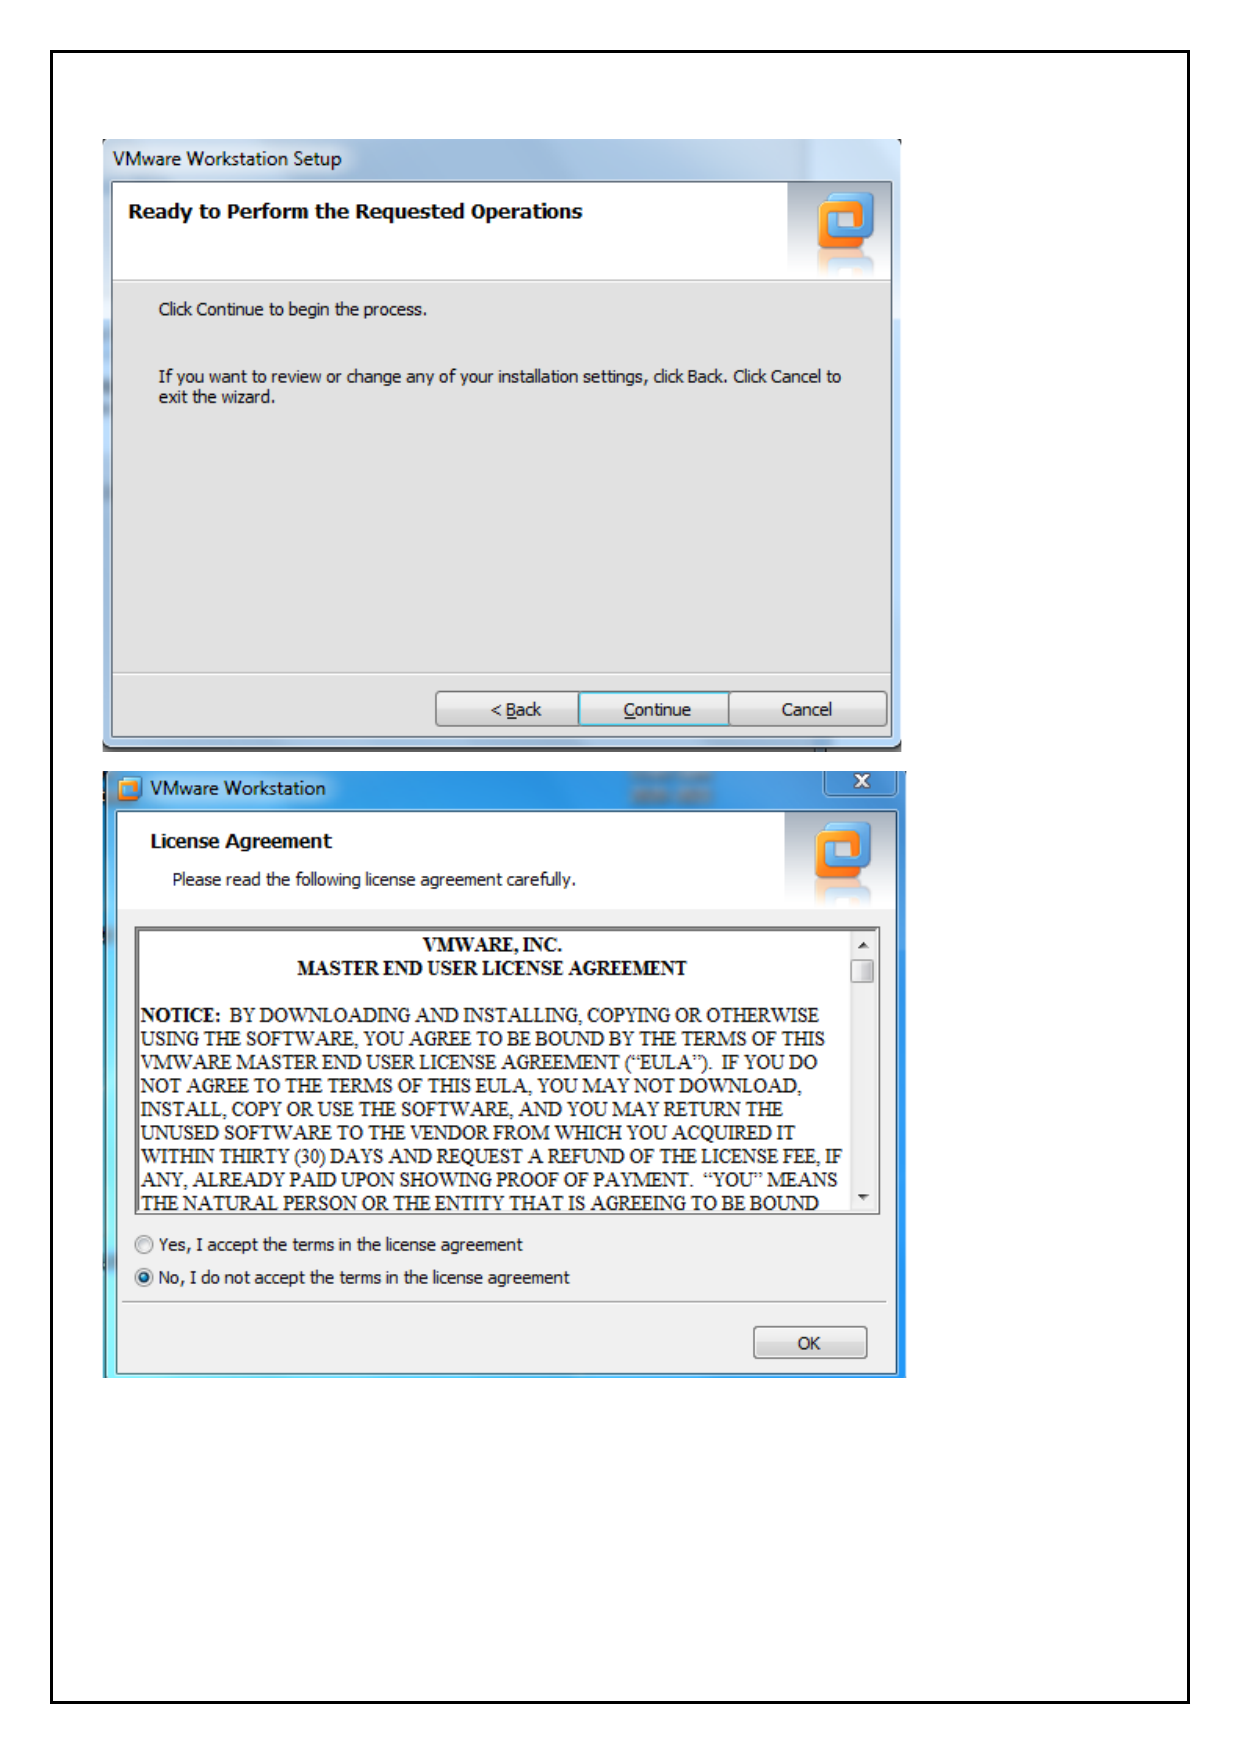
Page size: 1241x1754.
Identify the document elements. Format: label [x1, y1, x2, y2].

picture [102, 771, 907, 1378]
picture [102, 139, 902, 752]
